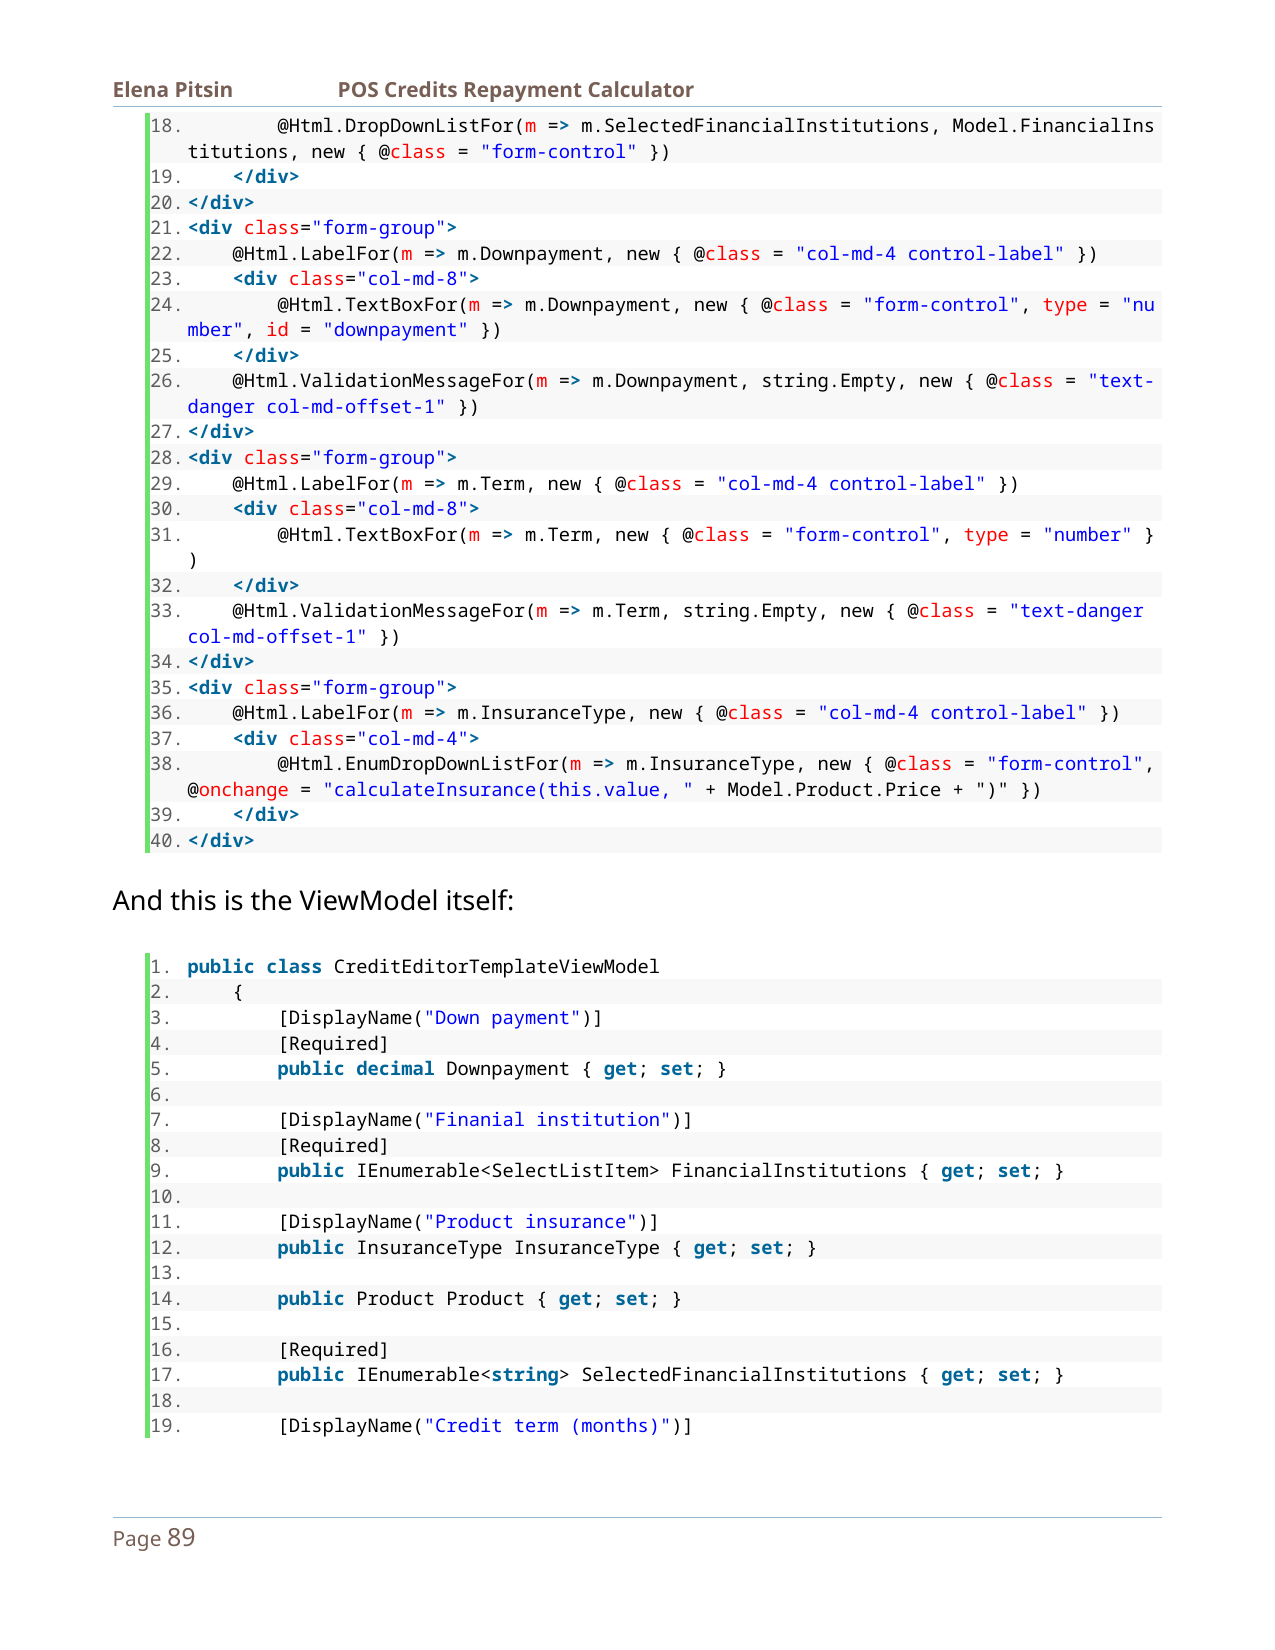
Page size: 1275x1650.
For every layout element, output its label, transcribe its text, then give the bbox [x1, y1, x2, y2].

list @Html.EnumDropDownListFor(m => m.InsuranceType, new { @class = "form-control", @onchange = "calculateInsurance(this.value, " + Model.Product.Price + ")" }) [150, 751, 1162, 802]
list @Html.TextBoxFor(m => m.Term, new { @class = "form-control", type = "number" }) [150, 521, 1162, 572]
list [DisplayName("Credit term (months)")] [150, 1413, 1162, 1438]
list </div> [150, 827, 1162, 853]
list <div class="form-group"> [150, 674, 1162, 699]
list { [150, 979, 1162, 1004]
list @Html.LabelFor(m => m.InsuranceType, new { @class = "col-md-4 control-label" }) [150, 699, 1162, 725]
list [DisplayName("Product insurance")] [150, 1208, 1162, 1234]
list public Product Product { get; set; } [150, 1285, 1162, 1311]
list <div class="col-md-4"> [150, 725, 1162, 751]
list <div class="col-md-8"> [150, 266, 1162, 291]
list </div> [150, 189, 1162, 214]
list </div> [150, 419, 1162, 444]
list </div> [150, 572, 1162, 597]
list public IEnumerable<SelectListItem> FinancialInstitutions { get; set; } [150, 1157, 1162, 1183]
list public InsuranceType InsuranceType { get; set; } [150, 1234, 1162, 1259]
list [Required] [150, 1336, 1162, 1362]
list <div class="col-md-8"> [150, 495, 1162, 521]
text And this is the ViewModel itself: [112, 882, 1162, 919]
list @Html.DropDownListFor(m => m.SelectedFinancialInstitutions, Model.FinancialInstitutions, new { @class = "form-control" }) [145, 112, 1162, 163]
list public IEnumerable<string> SelectedFinancialInstitutions { get; set; } [150, 1362, 1162, 1387]
list </div> [150, 802, 1162, 827]
list [DisplayName("Finanial institution")] [150, 1106, 1162, 1132]
list [Required] [150, 1132, 1162, 1157]
list @Html.ValidationMessageFor(m => m.Term, string.Empty, new { @class = "text-danger col-md-offset-1" }) [150, 597, 1162, 648]
list </div> [150, 342, 1162, 368]
list public class CreditEditorTemplateViewModel [150, 953, 1162, 979]
list [DisplayName("Down payment")] [150, 1004, 1162, 1030]
list </div> [150, 163, 1162, 189]
list <div class="form-group"> [150, 444, 1162, 470]
list @Html.TextBoxFor(m => m.Downpayment, new { @class = "form-control", type = "number", id = "downpayment" }) [150, 291, 1162, 342]
list @Html.LabelFor(m => m.Downpayment, new { @class = "col-md-4 control-label" }) [150, 240, 1162, 266]
list </div> [150, 648, 1162, 674]
list @Html.ValidationMessageFor(m => m.Downpayment, string.Empty, new { @class = "text-danger col-md-offset-1" }) [150, 368, 1162, 419]
list public decimal Downpayment { get; set; } [150, 1055, 1162, 1081]
list <div class="form-group"> [150, 214, 1162, 240]
list @Html.LabelFor(m => m.Term, new { @class = "col-md-4 control-label" }) [150, 470, 1162, 495]
list [Required] [150, 1030, 1162, 1055]
